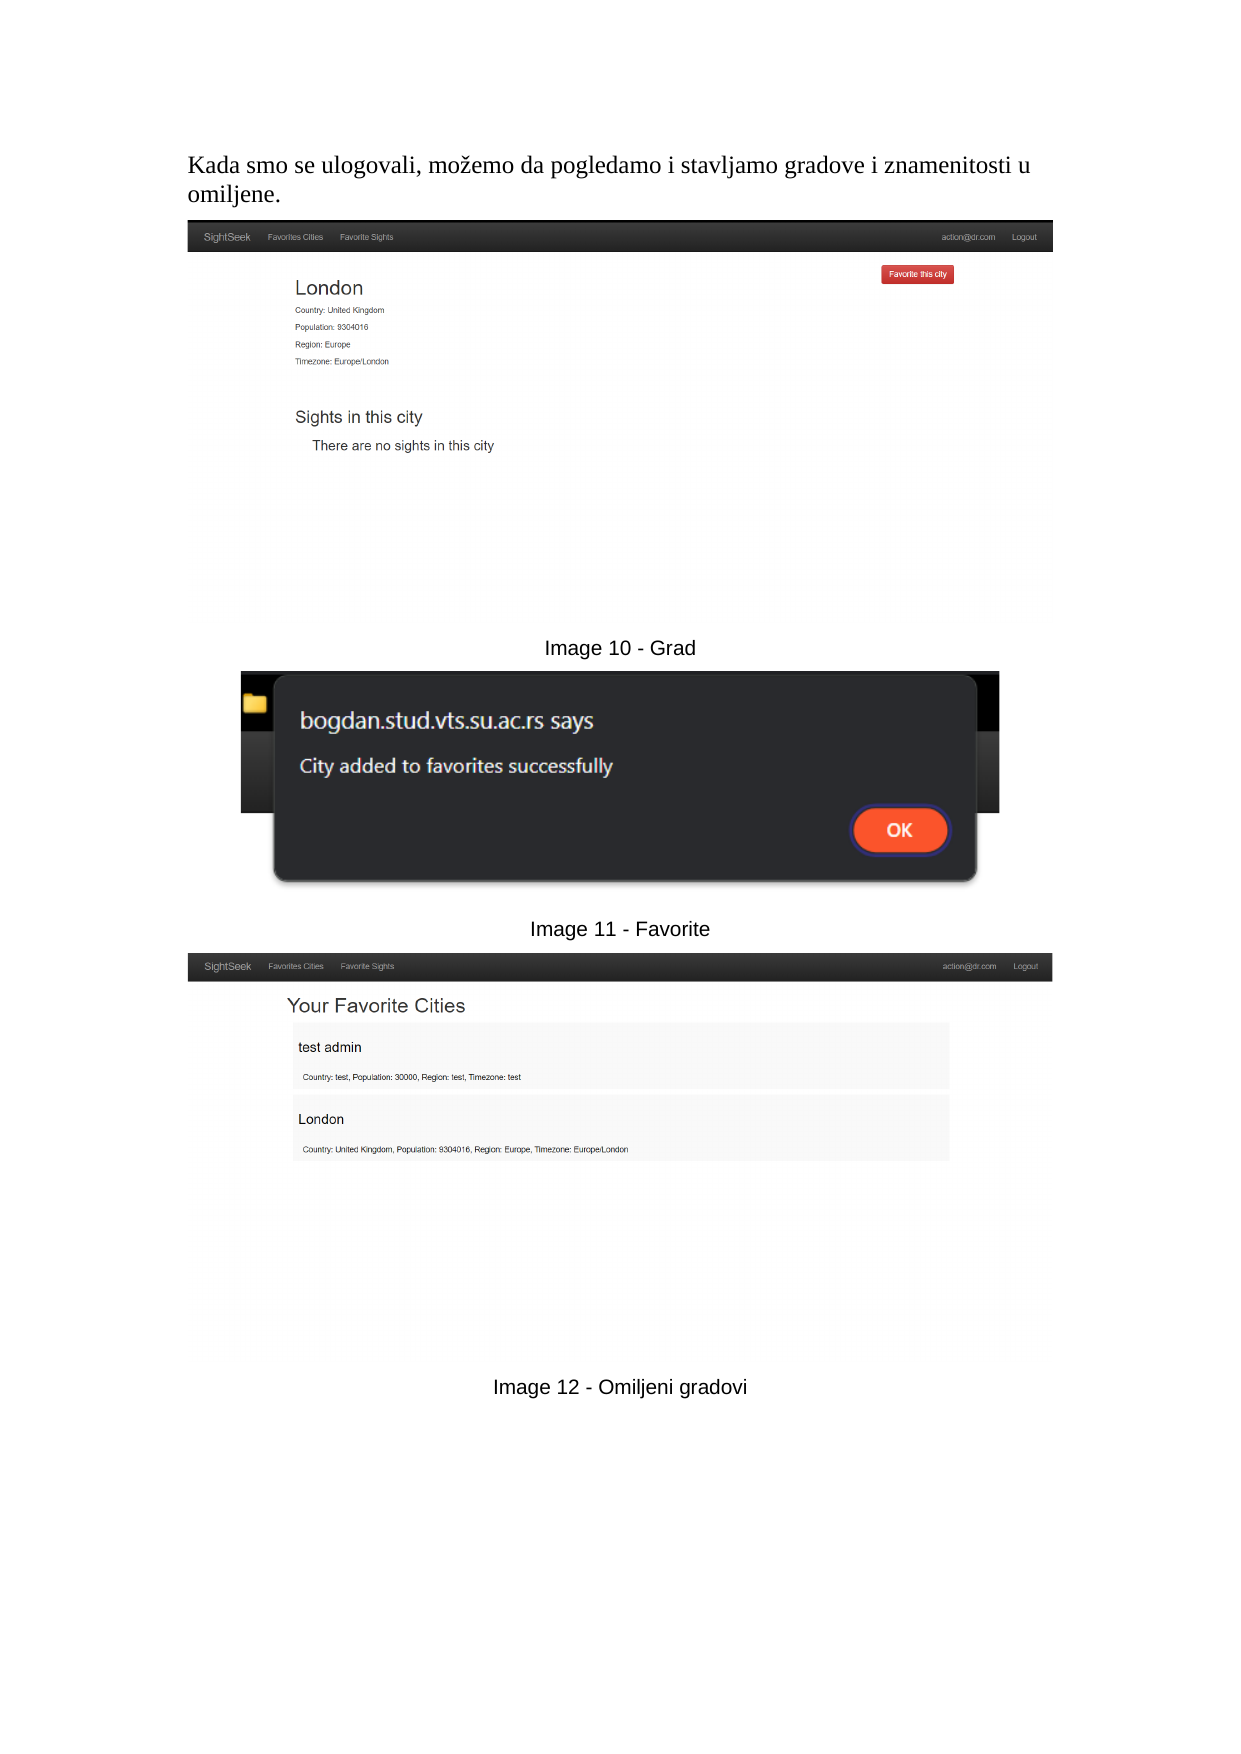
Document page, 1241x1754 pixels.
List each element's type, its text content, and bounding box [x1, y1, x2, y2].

picture [187, 953, 1053, 1362]
text Image 11 - Favorite [187, 917, 1053, 941]
text Image 12 - Omiljeni gradovi [187, 1374, 1053, 1398]
text Kada smo se ulogovali, možemo da pogledamo i stavljamo gradove i znamenitosti u omiljene. [187, 150, 1053, 207]
picture [240, 671, 1000, 905]
text Image 10 - Grad [187, 635, 1053, 659]
picture [187, 220, 1053, 623]
